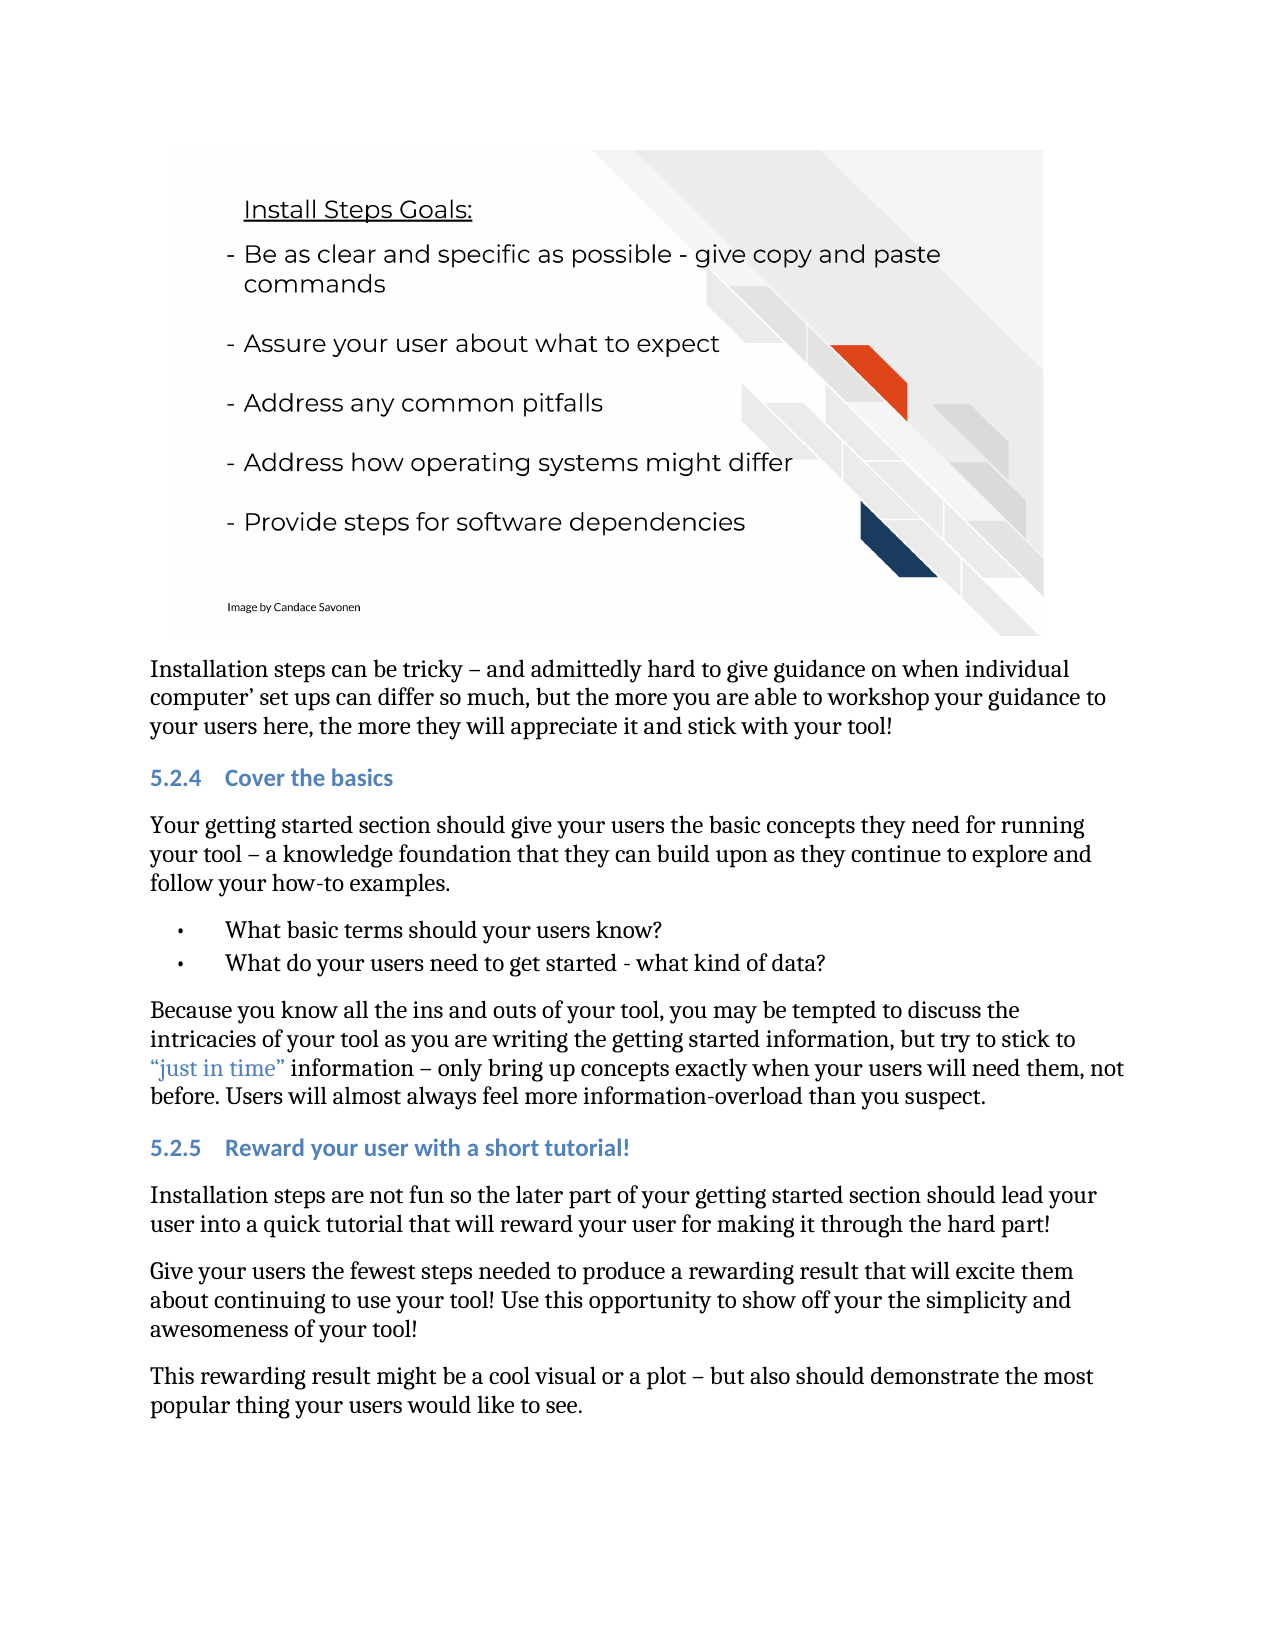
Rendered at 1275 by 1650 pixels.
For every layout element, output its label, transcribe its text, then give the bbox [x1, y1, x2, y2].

text Installation steps can be tricky – and admittedly hard to give guidance on when individual computer’ set ups can differ so much, but the more you are able to workshop your guidance to your users here, the more they will appreciate it and stick with your tool! [150, 654, 1125, 741]
text Your getting started section should give your users the basic concepts they need for running your tool – a knowledge foundation that they can build upon as they continue to explore and follow your how-to examples. [150, 811, 1125, 897]
subtitle 5.2.5 Reward your user with a short tutorial! [150, 1132, 1125, 1162]
picture [168, 150, 1044, 636]
text Installation steps are not fun so the later part of your getting started section should lead your user into a quick tutorial that will reward your user for making it through the hard part! [150, 1181, 1125, 1238]
text Give your users the fewest steps needed to produce a rewarding result that will excite them about continuing to use your tool! Use this opportunity to show off your the simplicity and awesomeness of your tool! [150, 1257, 1125, 1343]
text This rewarding result might be a cool visual or a plot – but also should demonstrate the most popular thing your users would like to see. [150, 1362, 1125, 1420]
text Because you know all the ins and outs of your tool, you may be tempted to discuss the intricacies of your tool as you are writing the getting started information, but try to stick to “just in time” information – only bring up concepts exactly when your users will need them, not before. Users will almost always feel more information-overload than you suspect. [150, 996, 1125, 1111]
subtitle 5.2.4 Cover the basics [150, 762, 1125, 792]
list What do your users need to get started - what kind of data? [175, 948, 1125, 977]
list What basic terms should your users know? [175, 916, 1125, 945]
